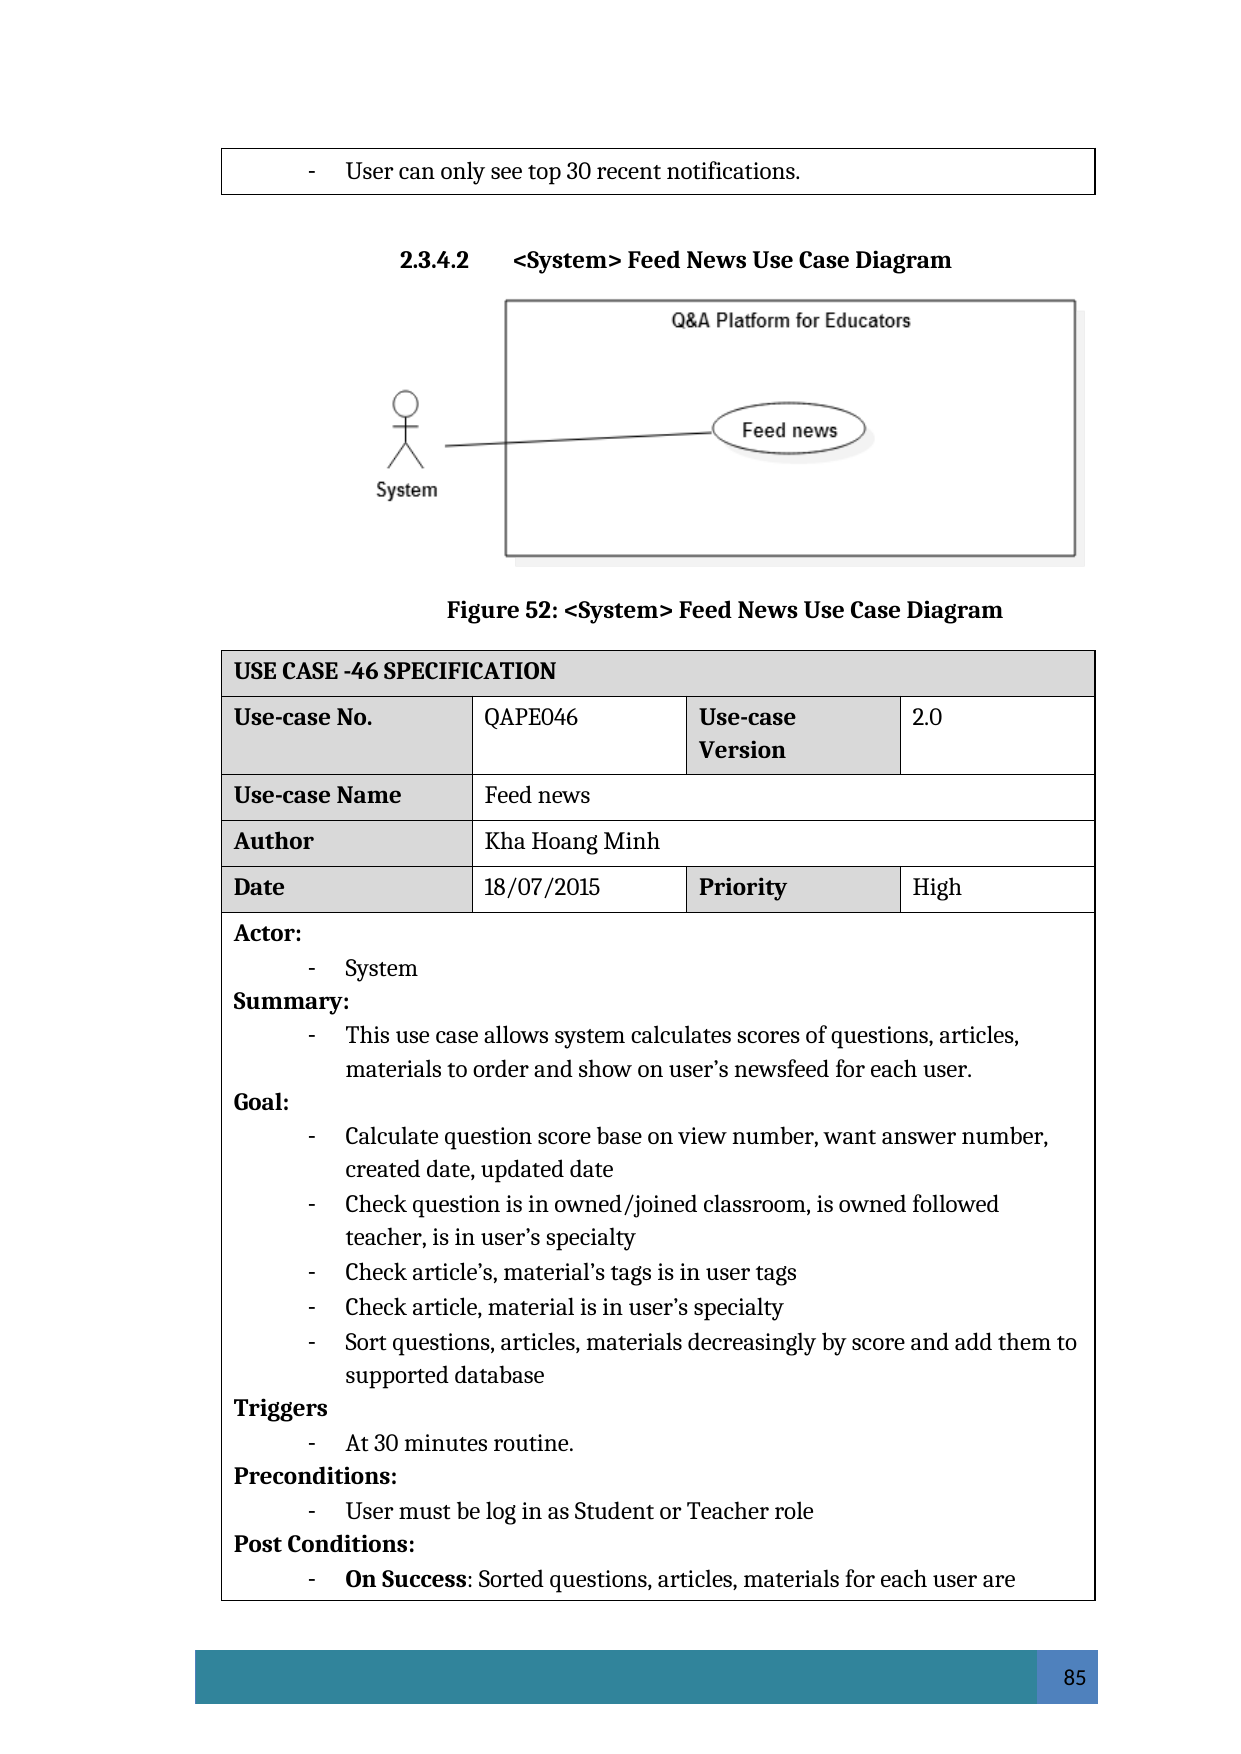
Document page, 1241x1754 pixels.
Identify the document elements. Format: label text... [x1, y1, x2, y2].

subtitle <System> Feed News Use Case Diagram [400, 246, 1122, 274]
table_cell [222, 913, 1094, 1599]
table_cell Use-case No. [222, 697, 472, 774]
table_cell QAPE046 [473, 697, 686, 774]
picture [354, 286, 1089, 571]
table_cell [222, 149, 1094, 193]
table_cell Kha Hoang Minh [473, 821, 1094, 866]
table_cell High [901, 867, 1094, 912]
table_cell 18/07/2015 [473, 867, 686, 912]
table_header USE CASE -46 SPECIFICATION [222, 651, 1094, 696]
table_cell 2.0 [901, 697, 1094, 774]
table_cell Priority [687, 867, 900, 912]
text Figure 52: <System> Feed News Use Case Diagram [372, 596, 1122, 625]
table_cell Use-case Version [687, 697, 900, 774]
table_cell Author [222, 821, 472, 866]
table_cell Use-case Name [222, 775, 472, 820]
table_cell Feed news [473, 775, 1094, 820]
table_cell Date [222, 867, 472, 912]
